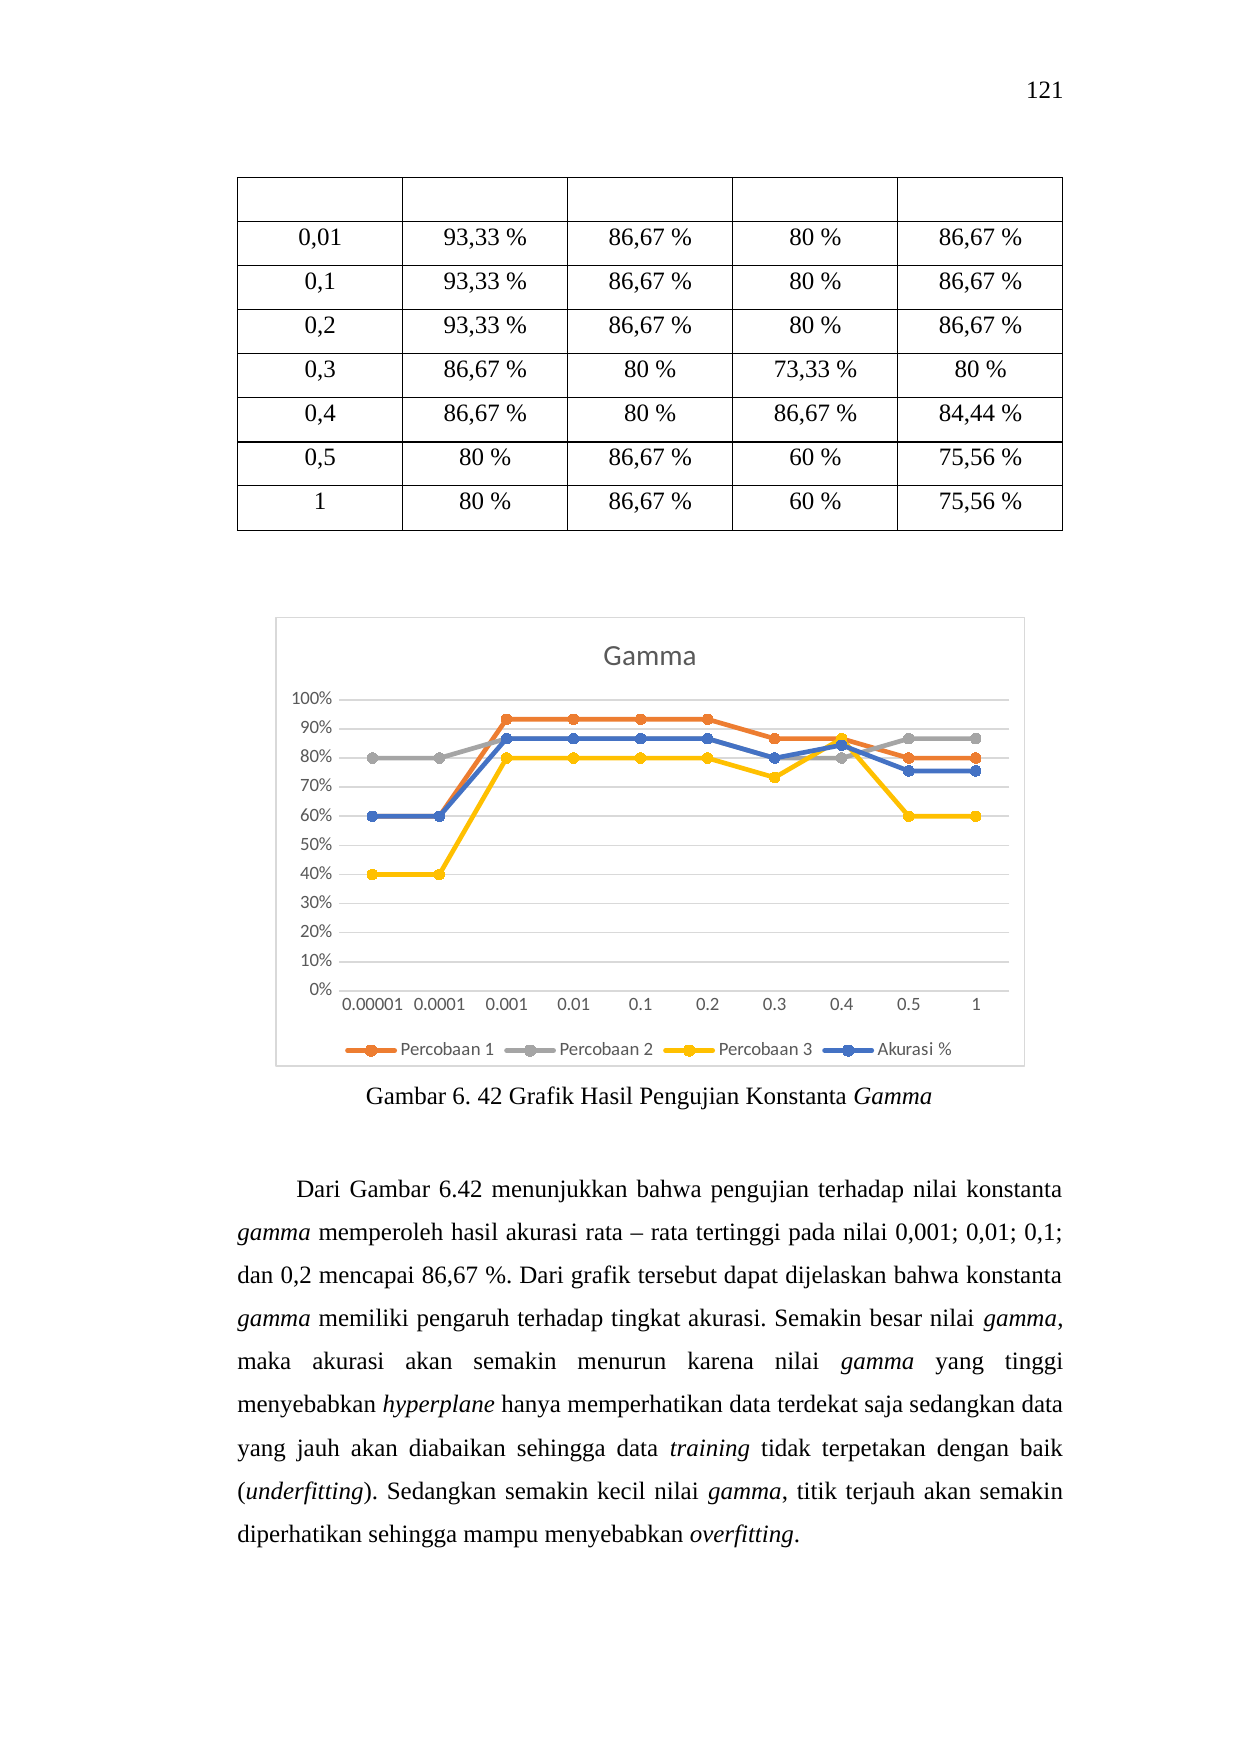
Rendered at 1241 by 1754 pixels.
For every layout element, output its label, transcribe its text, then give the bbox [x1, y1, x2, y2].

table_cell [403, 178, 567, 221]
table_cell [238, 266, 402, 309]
text Dari Gambar 6.42 menunjukkan bahwa pengujian terhadap nilai konstanta gamma memperoleh hasil akurasi rata – rata tertinggi pada nilai 0,001; 0,01; 0,1; dan 0,2 mencapai 86,67 %. Dari grafik tersebut dapat dijelaskan bahwa konstanta gamma memiliki pengaruh terhadap tingkat akurasi. Semakin besar nilai gamma, maka akurasi akan semakin menurun karena nilai gamma yang tinggi menyebabkan hyperplane hanya memperhatikan data terdekat saja sedangkan data yang jauh akan diabaikan sehingga data training tidak terpetakan dengan baik (underfitting). Sedangkan semakin kecil nilai gamma, titik terjauh akan semakin diperhatikan sehingga mampu menyebabkan overfitting. [237, 1174, 1063, 1548]
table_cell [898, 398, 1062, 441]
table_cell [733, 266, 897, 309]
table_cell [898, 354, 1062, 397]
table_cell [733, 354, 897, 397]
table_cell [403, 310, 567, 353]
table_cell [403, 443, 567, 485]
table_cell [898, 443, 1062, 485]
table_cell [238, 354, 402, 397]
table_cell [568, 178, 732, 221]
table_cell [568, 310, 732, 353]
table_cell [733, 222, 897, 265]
text Gambar 6. 42 Grafik Hasil Pengujian Konstanta Gamma [237, 1081, 1063, 1110]
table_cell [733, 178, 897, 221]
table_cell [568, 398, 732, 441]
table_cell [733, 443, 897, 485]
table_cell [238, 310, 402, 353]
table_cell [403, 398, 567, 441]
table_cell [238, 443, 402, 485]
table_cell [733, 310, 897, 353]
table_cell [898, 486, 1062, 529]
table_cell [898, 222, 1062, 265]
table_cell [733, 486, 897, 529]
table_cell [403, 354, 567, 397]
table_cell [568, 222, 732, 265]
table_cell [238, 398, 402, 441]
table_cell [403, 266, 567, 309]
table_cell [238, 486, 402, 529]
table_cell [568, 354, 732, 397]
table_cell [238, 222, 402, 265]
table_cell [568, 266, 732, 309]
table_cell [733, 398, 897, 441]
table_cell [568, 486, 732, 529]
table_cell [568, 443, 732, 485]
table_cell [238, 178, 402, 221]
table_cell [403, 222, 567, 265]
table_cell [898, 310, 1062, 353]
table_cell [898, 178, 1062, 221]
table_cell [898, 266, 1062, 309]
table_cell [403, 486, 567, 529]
